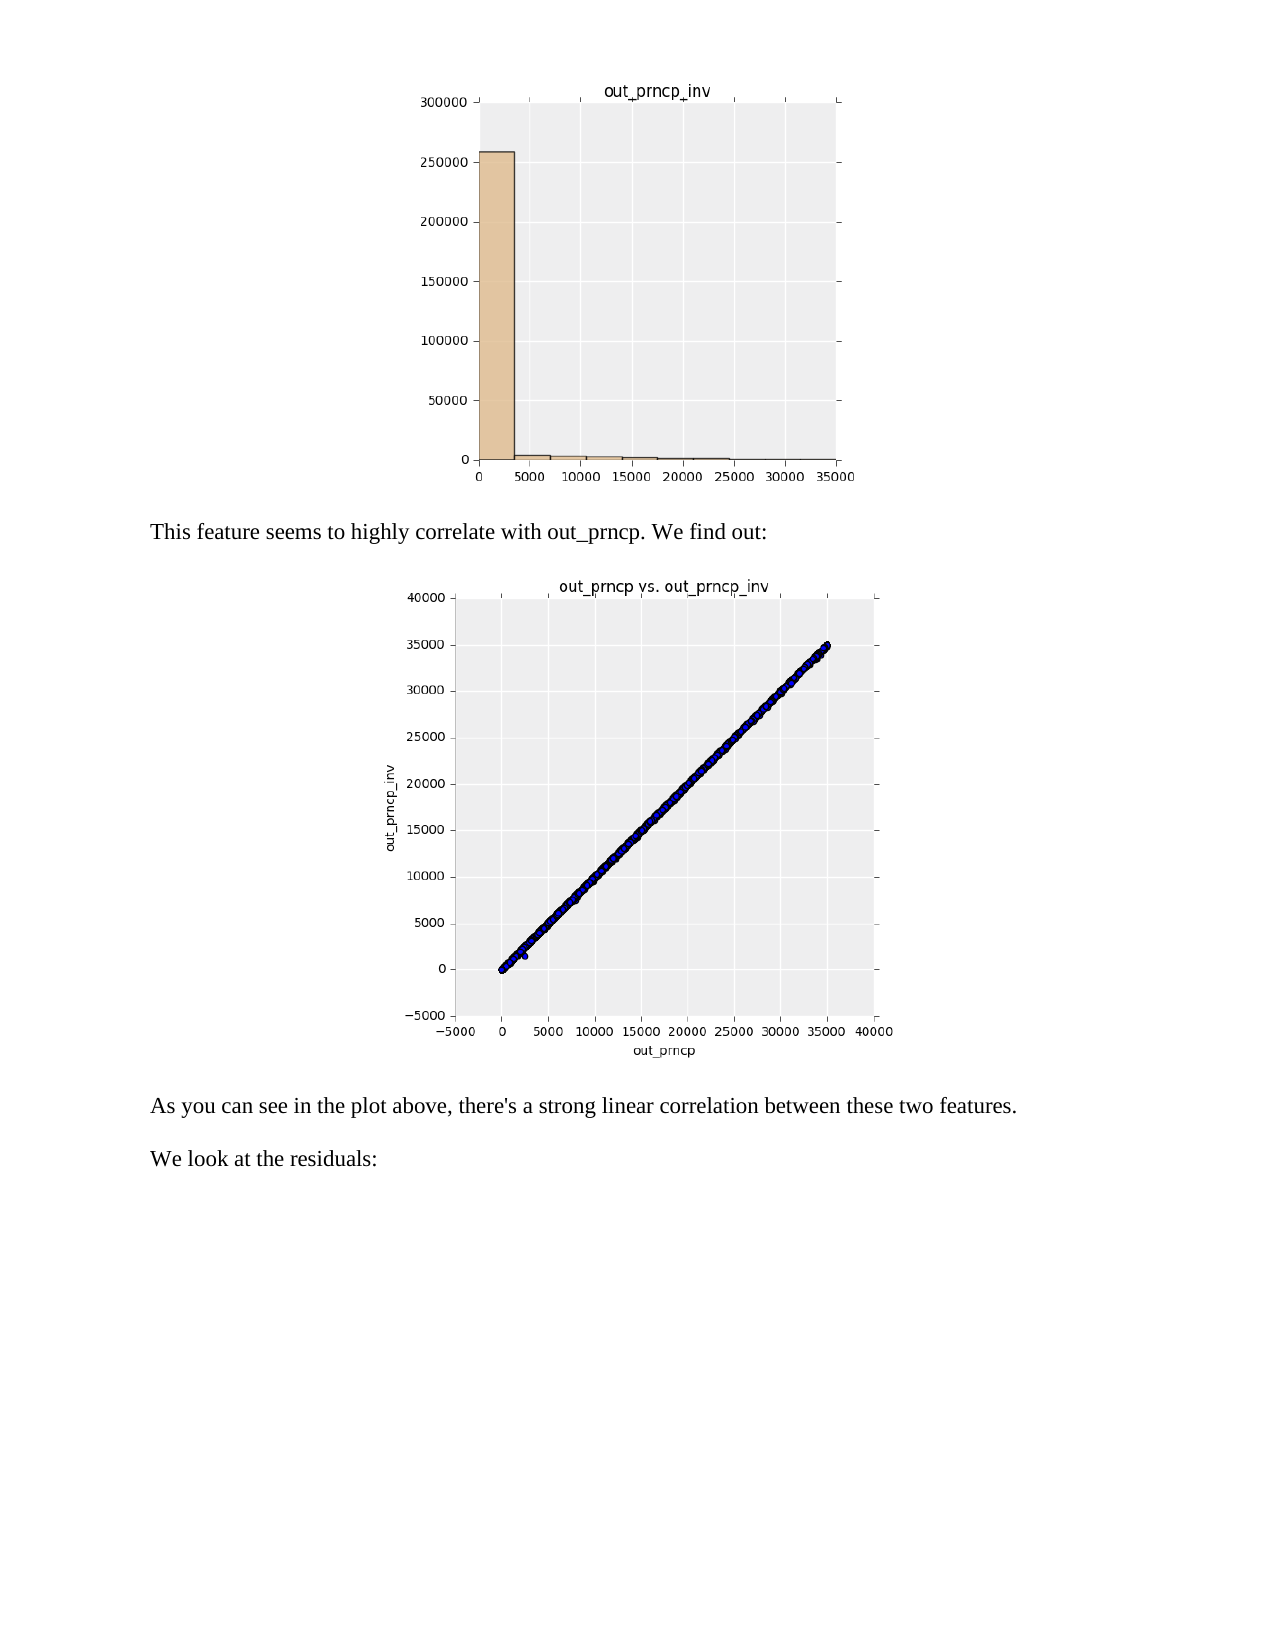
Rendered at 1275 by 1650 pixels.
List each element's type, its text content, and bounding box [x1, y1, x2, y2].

text We look at the residuals: [150, 1145, 1125, 1171]
text As you can see in the plot above, there's a strong linear correlation between these two features. [150, 1092, 1125, 1119]
text This feature seems to highly correlate with out_prncp. We find out: [150, 518, 1125, 544]
picture [375, 570, 900, 1066]
picture [410, 75, 865, 492]
